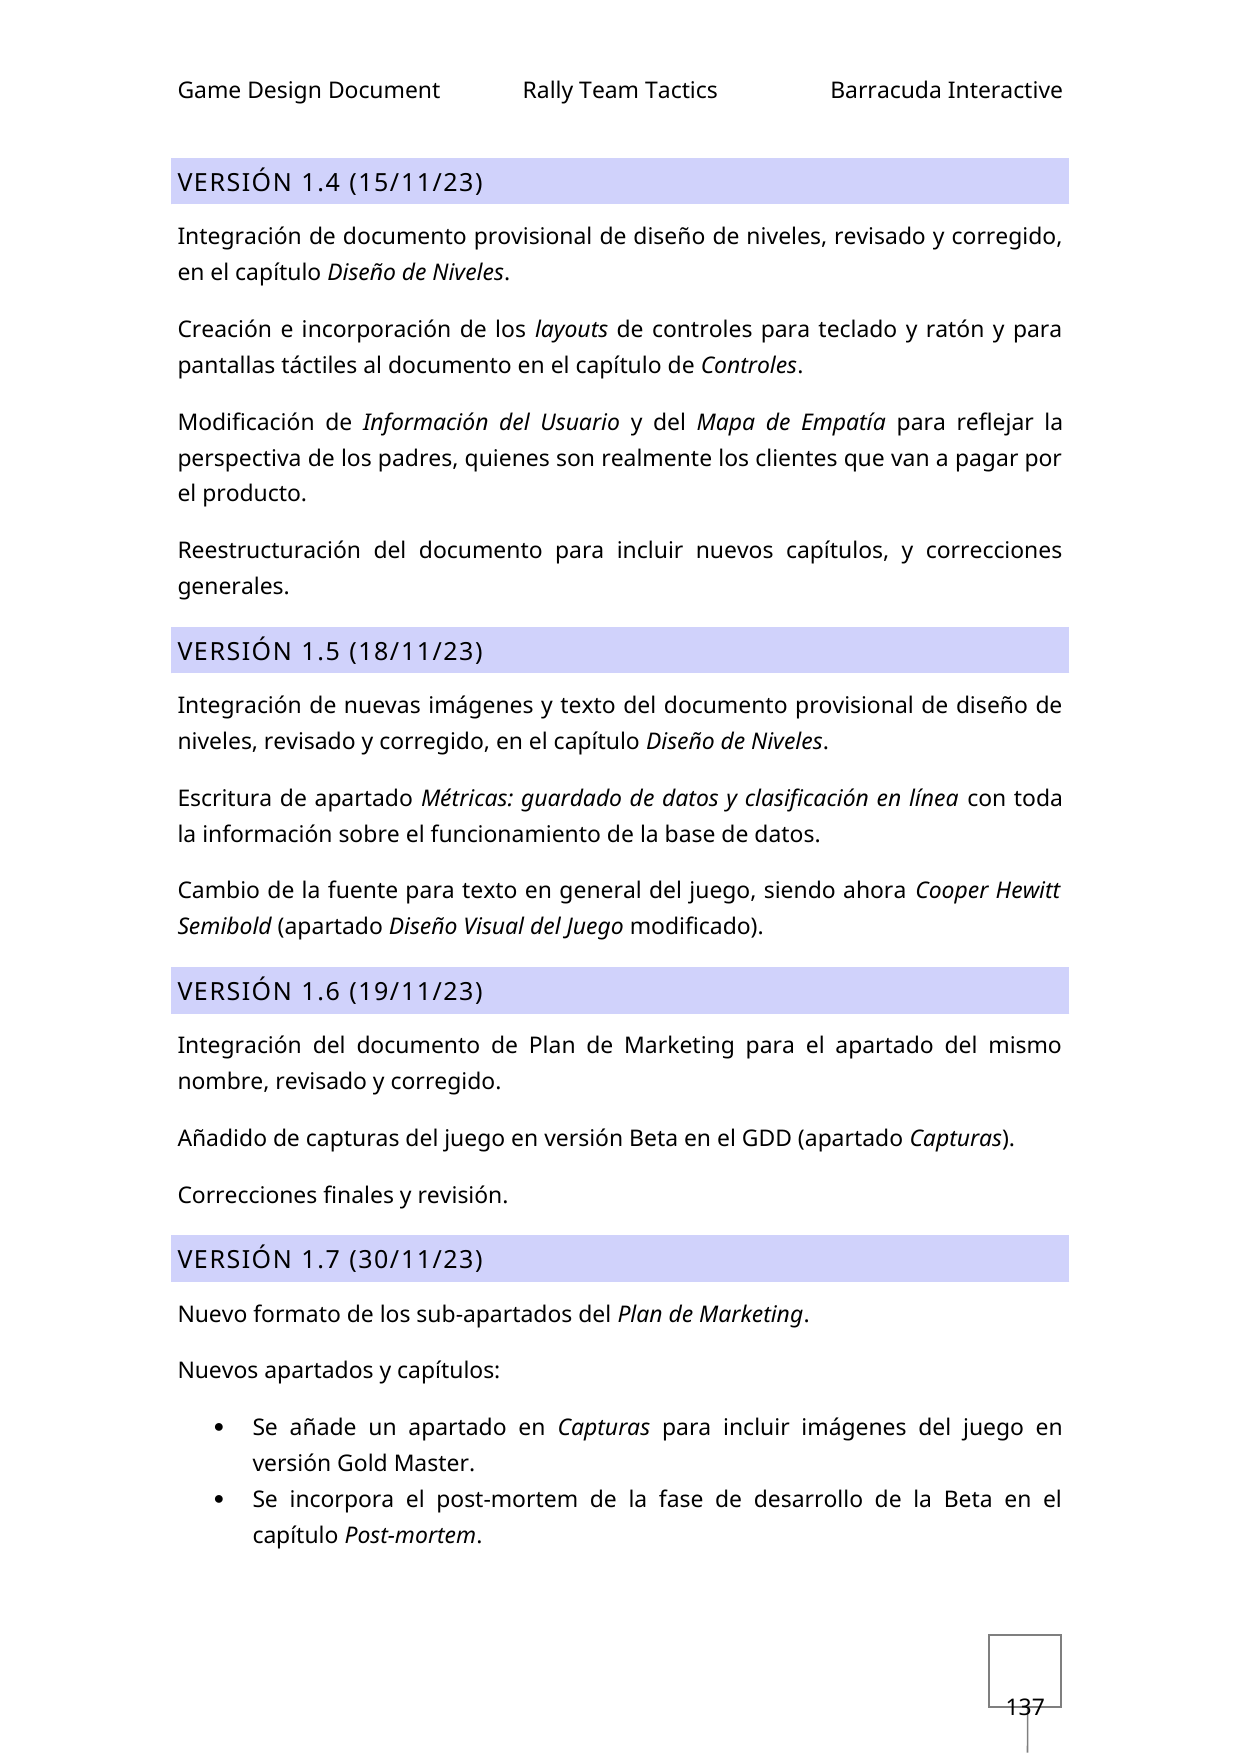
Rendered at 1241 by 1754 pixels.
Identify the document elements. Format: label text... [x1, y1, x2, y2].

text Nuevo formato de los sub-apartados del Plan de Marketing. [177, 1297, 1063, 1329]
text Integración de nuevas imágenes y texto del documento provisional de diseño de niveles, revisado y corregido, en el capítulo Diseño de Niveles. [177, 689, 1063, 756]
text Correcciones finales y revisión. [177, 1179, 1063, 1210]
subtitle Versión 1.7 (30/11/23) [177, 1242, 1063, 1276]
subtitle Versión 1.6 (19/11/23) [177, 973, 1063, 1007]
text Escritura de apartado Métricas: guardado de datos y clasificación en línea con toda la información sobre el funcionamiento de la base de datos. [177, 782, 1063, 849]
text Cambio de la fuente para texto en general del juego, siendo ahora Cooper Hewitt Semibold (apartado Diseño Visual del Juego modificado). [177, 874, 1063, 942]
subtitle Versión 1.4 (15/11/23) [177, 164, 1063, 198]
text Reestructuración del documento para incluir nuevos capítulos, y correcciones generales. [177, 534, 1063, 601]
text Integración de documento provisional de diseño de niveles, revisado y corregido, en el capítulo Diseño de Niveles. [177, 220, 1063, 287]
text Integración del documento de Plan de Marketing para el apartado del mismo nombre, revisado y corregido. [177, 1029, 1063, 1096]
subtitle Versión 1.5 (18/11/23) [177, 633, 1063, 667]
list Se incorpora el post-mortem de la fase de desarrollo de la Beta en el capítulo Post-mortem. [215, 1483, 1063, 1550]
text Nuevos apartados y capítulos: [177, 1354, 1063, 1386]
text Creación e incorporación de los layouts de controles para teclado y ratón y para pantallas táctiles al documento en el capítulo de Controles. [177, 313, 1063, 380]
text Añadido de capturas del juego en versión Beta en el GDD (apartado Capturas). [177, 1122, 1063, 1153]
list Se añade un apartado en Capturas para incluir imágenes del juego en versión Gold Master. [215, 1411, 1063, 1478]
text Modificación de Información del Usuario y del Mapa de Empatía para reflejar la perspectiva de los padres, quienes son realmente los clientes que van a pagar por el producto. [177, 406, 1063, 509]
